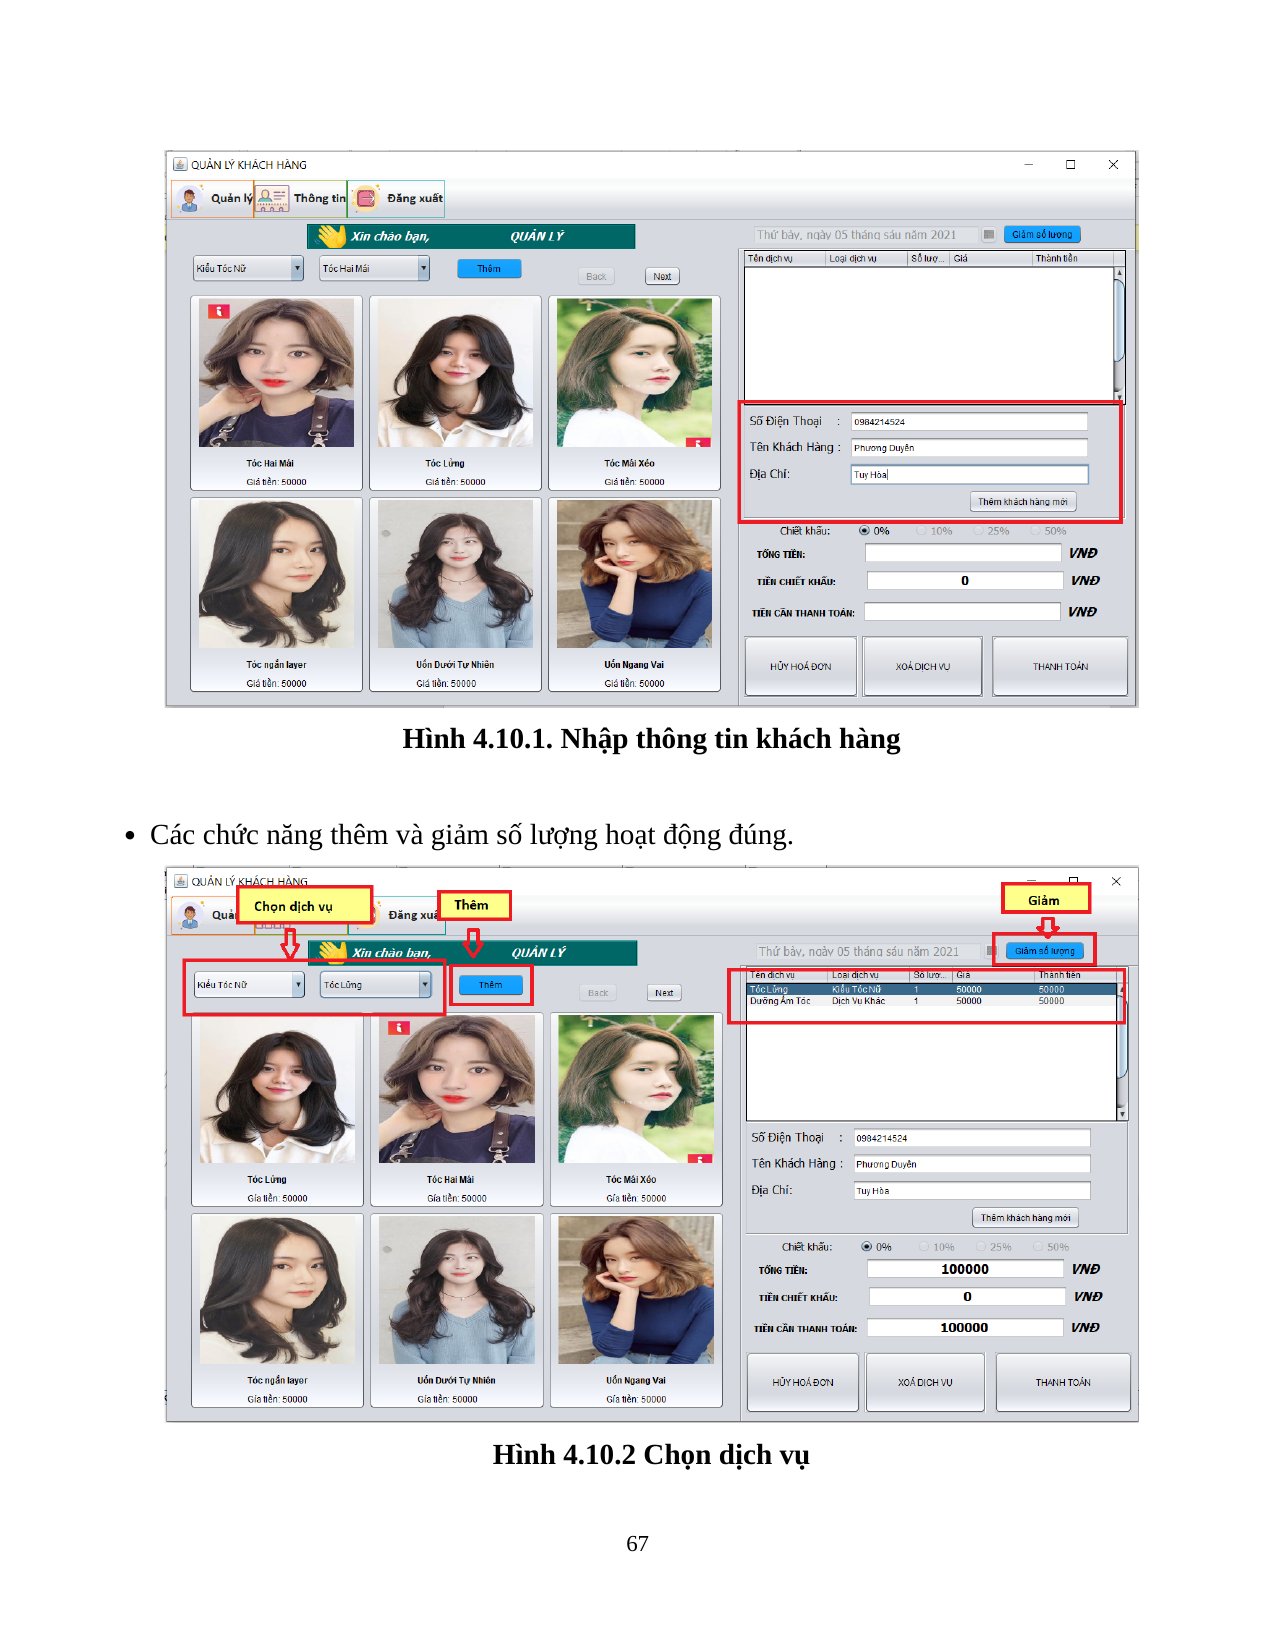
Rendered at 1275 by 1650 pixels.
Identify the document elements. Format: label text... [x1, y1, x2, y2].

text Hình 4.10.1. Nhập thông tin khách hàng [150, 722, 1153, 755]
list Các chức năng thêm và giảm số lượng hoạt động đúng. [126, 817, 1125, 851]
picture [164, 150, 1139, 708]
text Hình 4.10.2 Chọn dịch vụ [150, 1437, 1153, 1471]
picture [164, 865, 1139, 1423]
